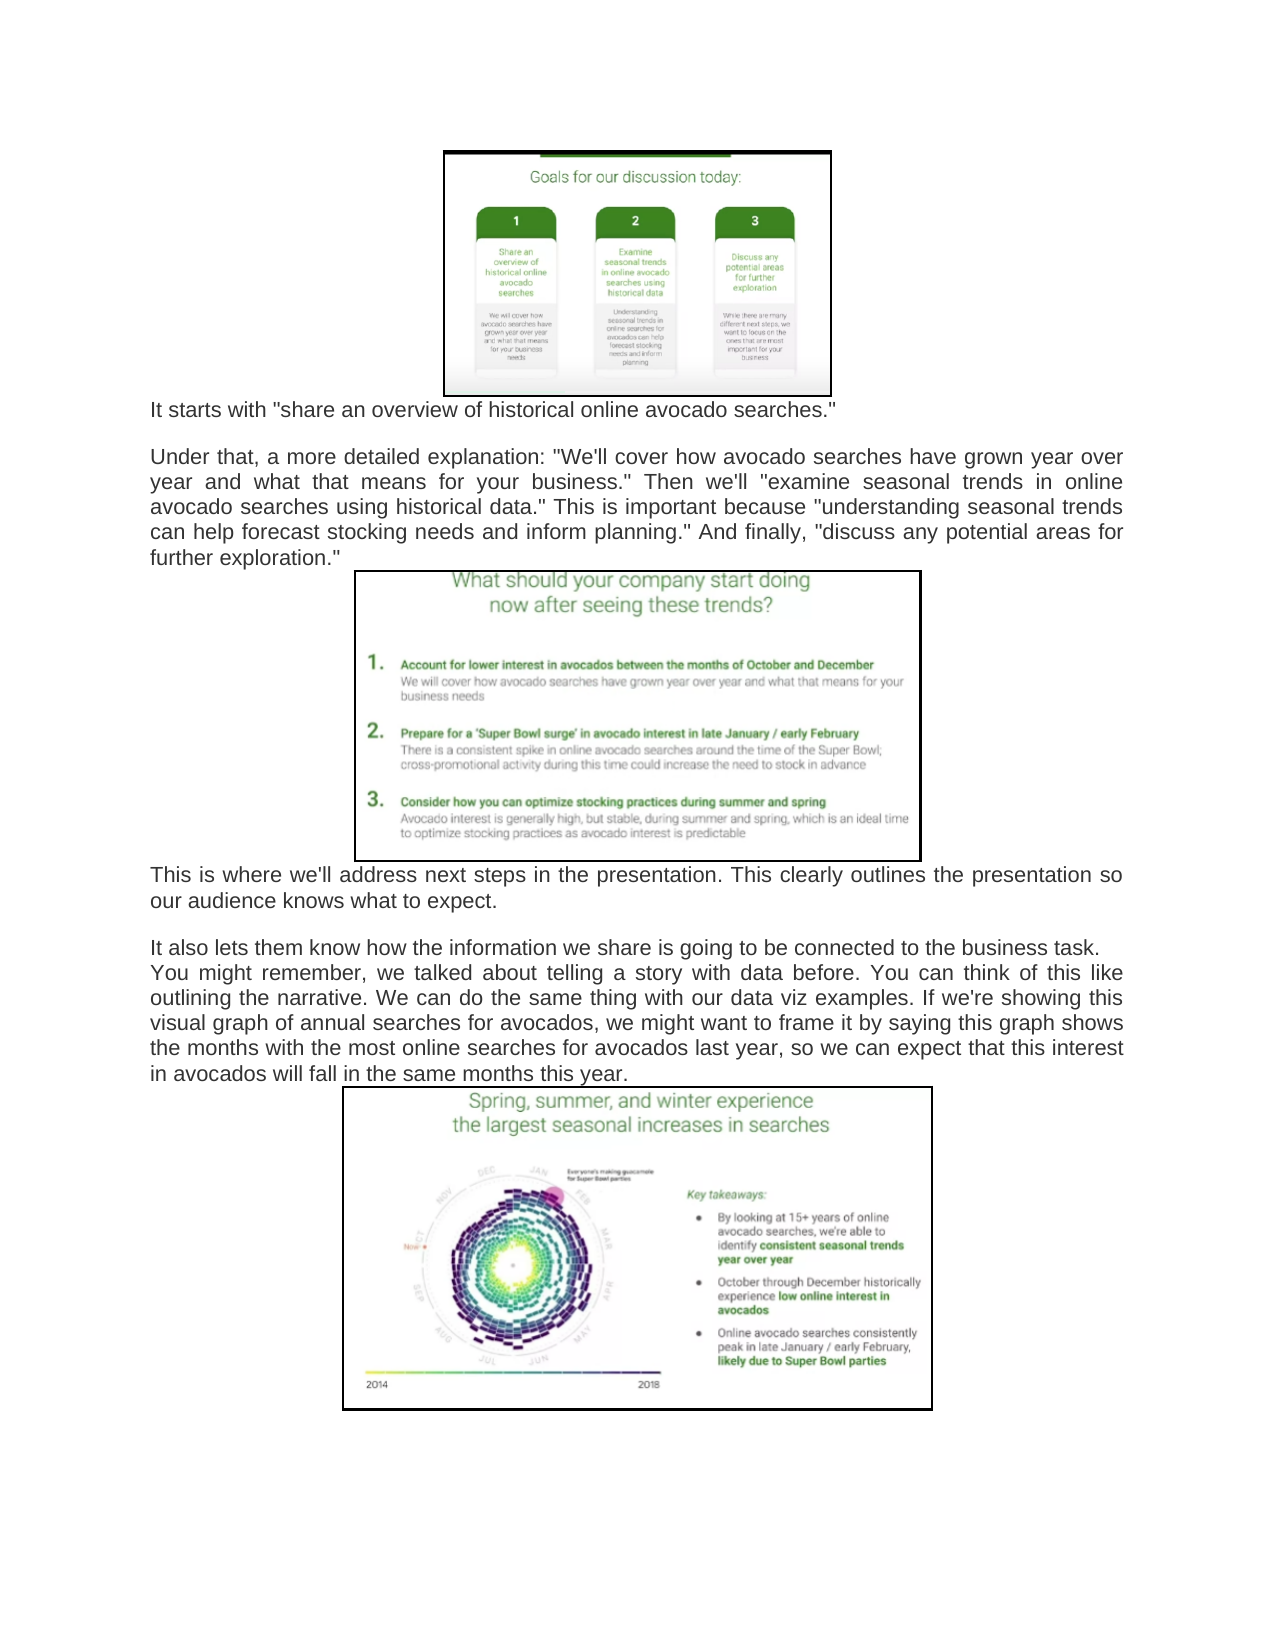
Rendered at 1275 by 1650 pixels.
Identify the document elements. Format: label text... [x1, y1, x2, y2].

text It starts with "share an overview of historical online avocado searches." [150, 397, 1125, 422]
text You might remember, we talked about telling a story with data before. You can think of this like outlining the narrative. We can do the same thing with our data viz examples. If we're showing this visual graph of annual searches for avocados, we might want to frame it by saying this graph shows the months with the most online searches for avocados last year, so we can expect that this interest in avocados will fall in the same months this year. [150, 959, 1125, 1086]
picture [344, 1088, 931, 1408]
text It also lets them know how the information we share is going to be connected to the business task. [150, 934, 1125, 959]
picture [356, 572, 919, 860]
text Under that, a more detailed explanation: "We'll cover how avocado searches have grown year over year and what that means for your business." Then we'll "examine seasonal trends in online avocado searches using historical data." This is important because "understanding seasonal trends can help forecast stocking needs and inform planning." And finally, "discuss any potential areas for further exploration." [150, 444, 1125, 570]
picture [445, 152, 830, 395]
text This is where we'll address next steps in the presentation. This clearly outlines the presentation so our audience knows what to expect. [150, 862, 1125, 913]
